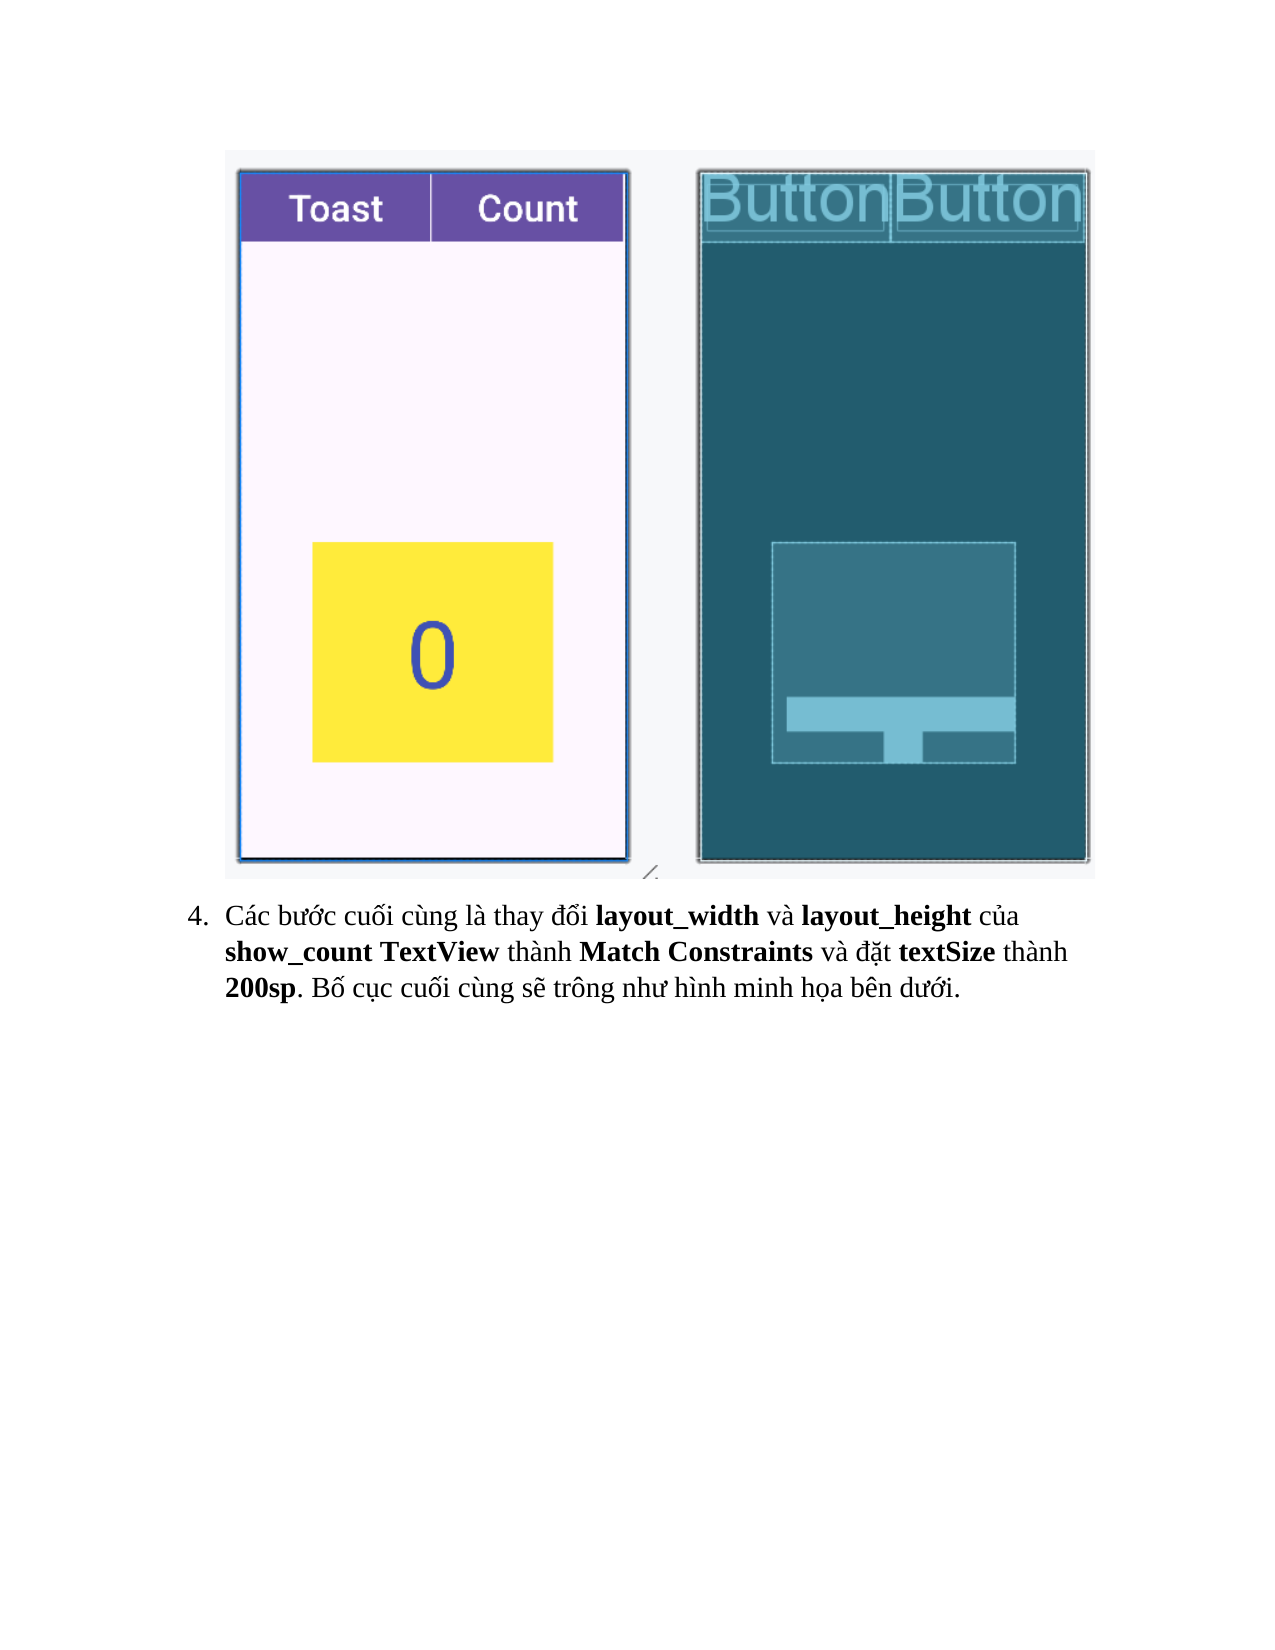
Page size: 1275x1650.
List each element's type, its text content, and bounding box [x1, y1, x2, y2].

list Các bước cuối cùng là thay đổi layout_width và layout_height của show_count TextView thành Match Constraints và đặt textSize thành 200sp. Bố cục cuối cùng sẽ trông như hình minh họa bên dưới. [187, 898, 1125, 1003]
picture [225, 150, 1096, 879]
